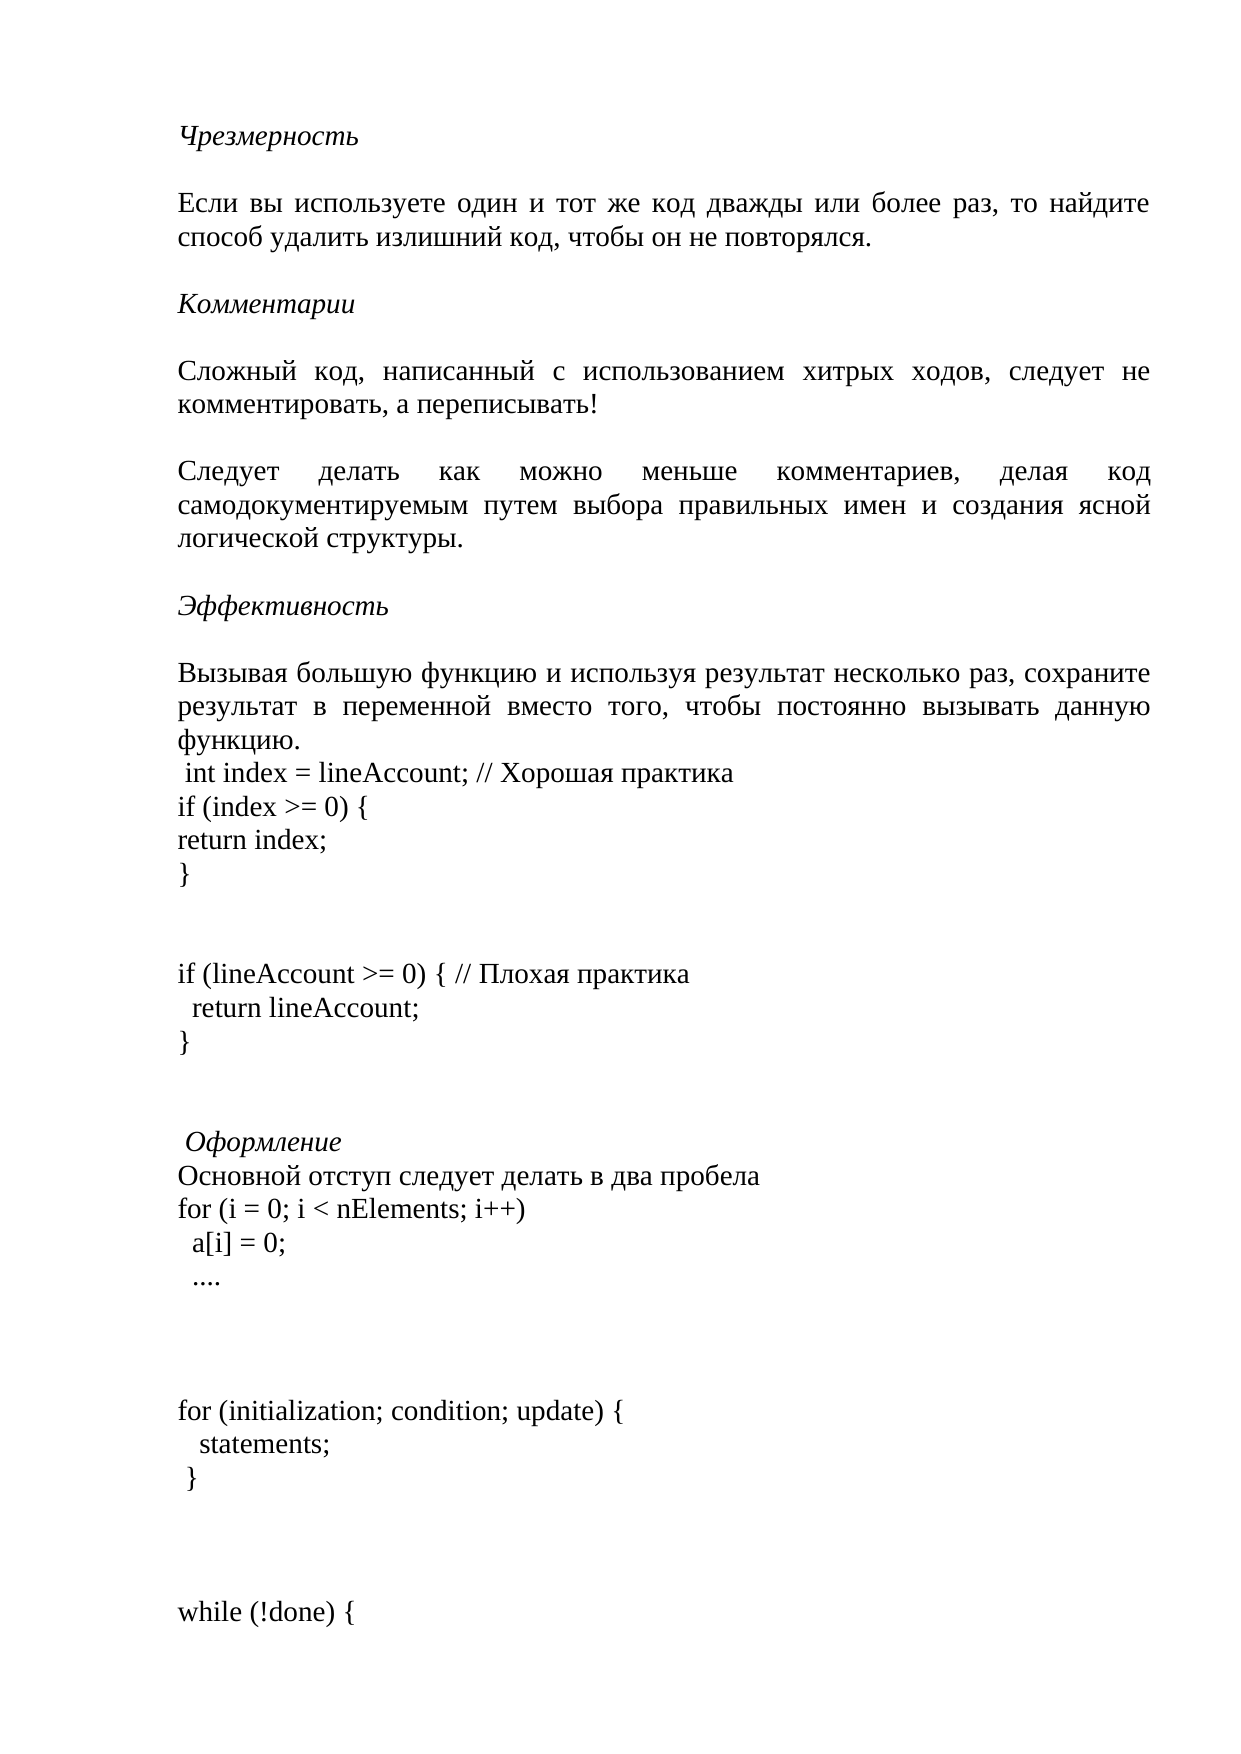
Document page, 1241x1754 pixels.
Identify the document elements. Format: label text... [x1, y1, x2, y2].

text a[i] = 0; [177, 1225, 1152, 1258]
text for (i = 0; i < nElements; i++) [177, 1191, 1152, 1225]
text Основной отступ следует делать в два пробела [177, 1158, 1152, 1191]
text Если вы используете один и тот же код дважды или более раз, то найдите способ удалить излишний код, чтобы он не повторялся. [177, 185, 1152, 252]
text if (lineAccount >= 0) { // Плохая практика [177, 957, 1152, 990]
text } [177, 1024, 1152, 1057]
text int index = lineAccount; // Хорошая практика [177, 755, 1152, 789]
text while (!done) { [177, 1594, 1152, 1627]
text } [177, 1460, 1152, 1493]
text return lineAccount; [177, 990, 1152, 1024]
text if (index >= 0) { [177, 789, 1152, 822]
text Эффективность [177, 588, 1152, 621]
text Сложный код, написанный с использованием хитрых ходов, следует не комментировать, а переписывать! [177, 353, 1152, 420]
text statements; [177, 1426, 1152, 1460]
text } [177, 856, 1152, 889]
text Чрезмерность [177, 118, 1152, 152]
text for (initialization; condition; update) { [177, 1393, 1152, 1426]
text Оформление [177, 1124, 1152, 1158]
text Комментарии [177, 286, 1152, 319]
text Следует делать как можно меньше комментариев, делая код самодокументируемым путем выбора правильных имен и создания ясной логической структуры. [177, 453, 1152, 554]
text return index; [177, 822, 1152, 856]
text Вызывая большую функцию и используя результат несколько раз, сохраните результат в переменной вместо того, чтобы постоянно вызывать данную функцию. [177, 655, 1152, 755]
text .... [177, 1258, 1152, 1292]
